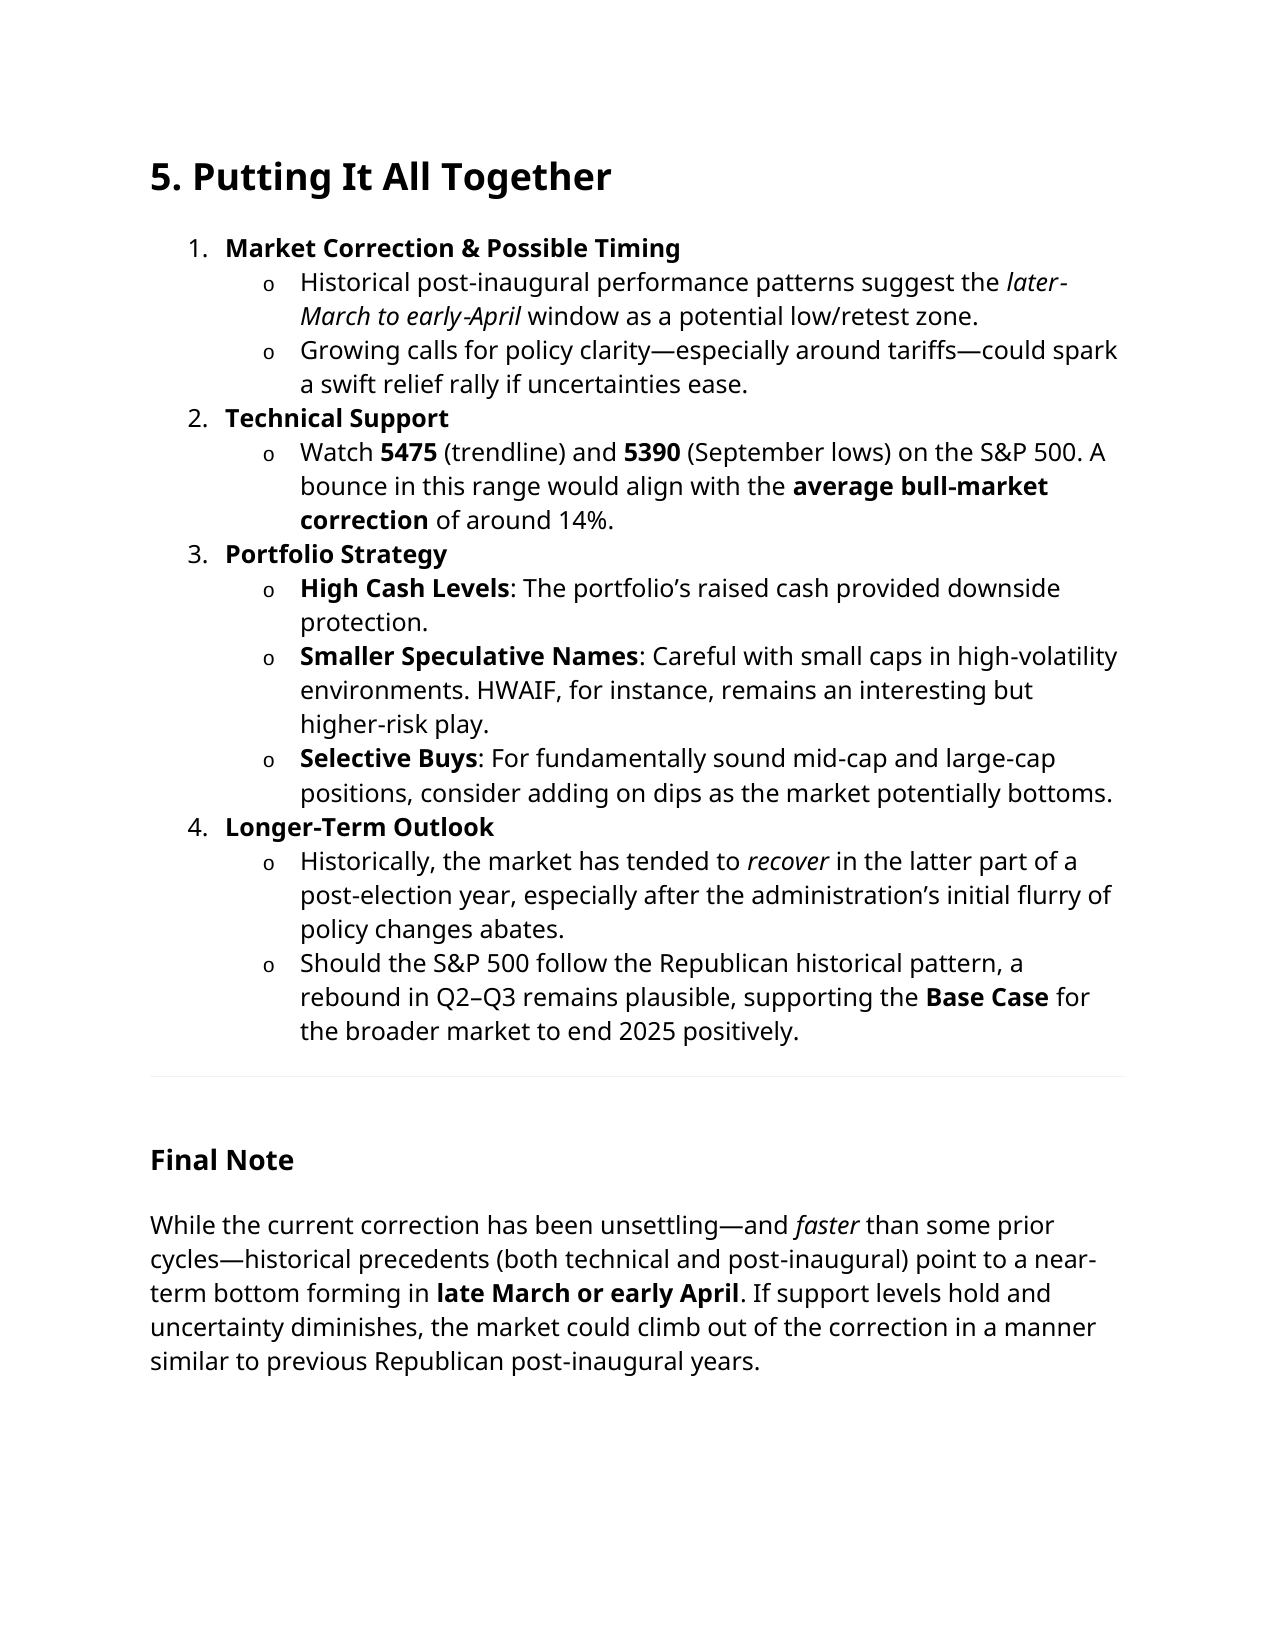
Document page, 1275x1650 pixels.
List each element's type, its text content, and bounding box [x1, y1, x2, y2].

list Market Correction & Possible Timing [187, 230, 1125, 264]
list Historical post‐inaugural performance patterns suggest the later‐March to early‐April window as a potential low/retest zone. [262, 264, 1125, 332]
list Longer‐Term Outlook [187, 809, 1125, 843]
list Smaller Speculative Names: Careful with small caps in high‐volatility environments. HWAIF, for instance, remains an interesting but higher‐risk play. [262, 639, 1125, 741]
list Historically, the market has tended to recover in the latter part of a post‐election year, especially after the administration’s initial flurry of policy changes abates. [262, 843, 1125, 946]
list Selective Buys: For fundamentally sound mid‐cap and large‐cap positions, consider adding on dips as the market potentially bottoms. [262, 741, 1125, 809]
list High Cash Levels: The portfolio’s raised cash provided downside protection. [262, 571, 1125, 639]
text While the current correction has been unsettling—and faster than some prior cycles—historical precedents (both technical and post‐inaugural) point to a near‐term bottom forming in late March or early April. If support levels hold and uncertainty diminishes, the market could climb out of the correction in a manner similar to previous Republican post‐inaugural years. [150, 1208, 1125, 1378]
text 5. Putting It All Together [150, 150, 1125, 201]
list Should the S&P 500 follow the Republican historical pattern, a rebound in Q2–Q3 remains plausible, supporting the Base Case for the broader market to end 2025 positively. [262, 946, 1125, 1048]
list Growing calls for policy clarity—especially around tariffs—could spark a swift relief rally if uncertainties ease. [262, 332, 1125, 401]
list Portfolio Strategy [187, 537, 1125, 571]
list Watch 5475 (trendline) and 5390 (September lows) on the S&P 500. A bounce in this range would align with the average bull‐market correction of around 14%. [262, 434, 1125, 537]
list Technical Support [187, 401, 1125, 434]
text Final Note [150, 1140, 1125, 1178]
